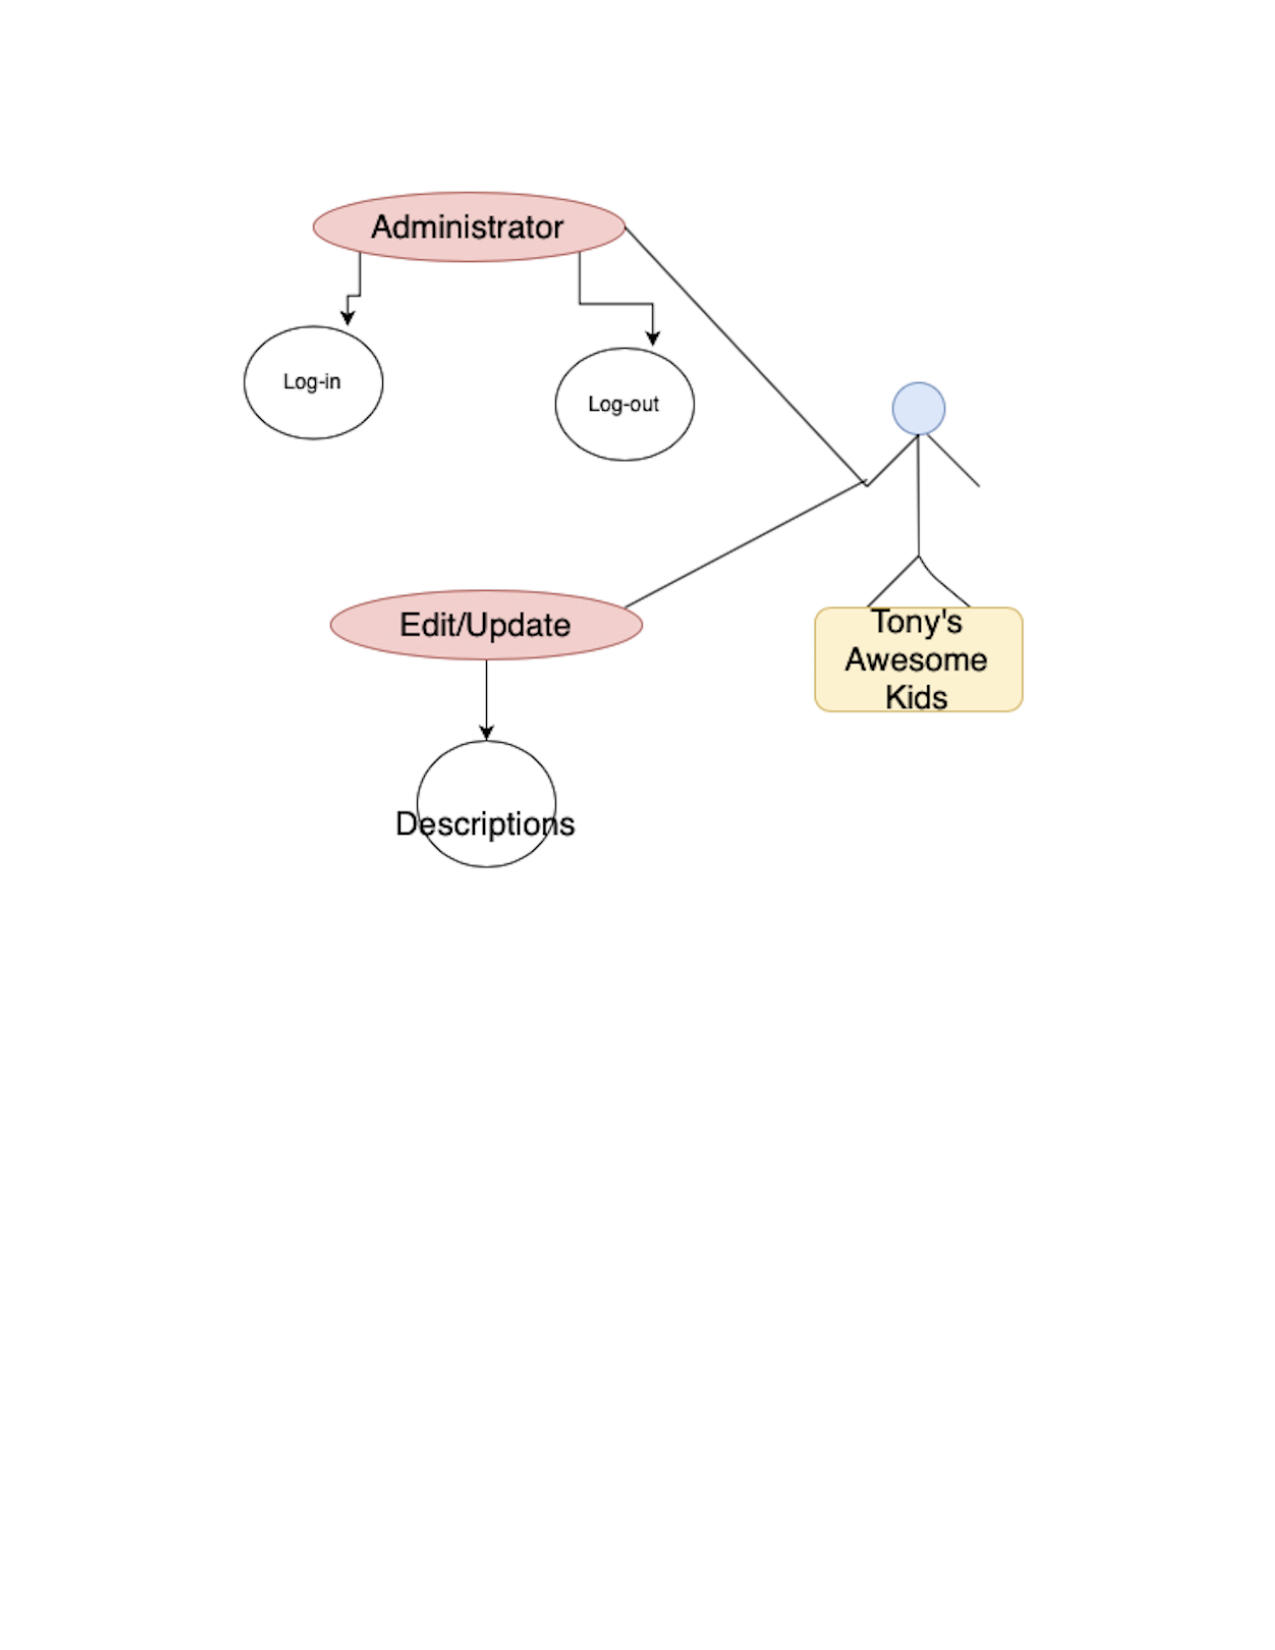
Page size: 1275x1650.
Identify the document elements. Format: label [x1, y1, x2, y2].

picture [150, 150, 1038, 1500]
